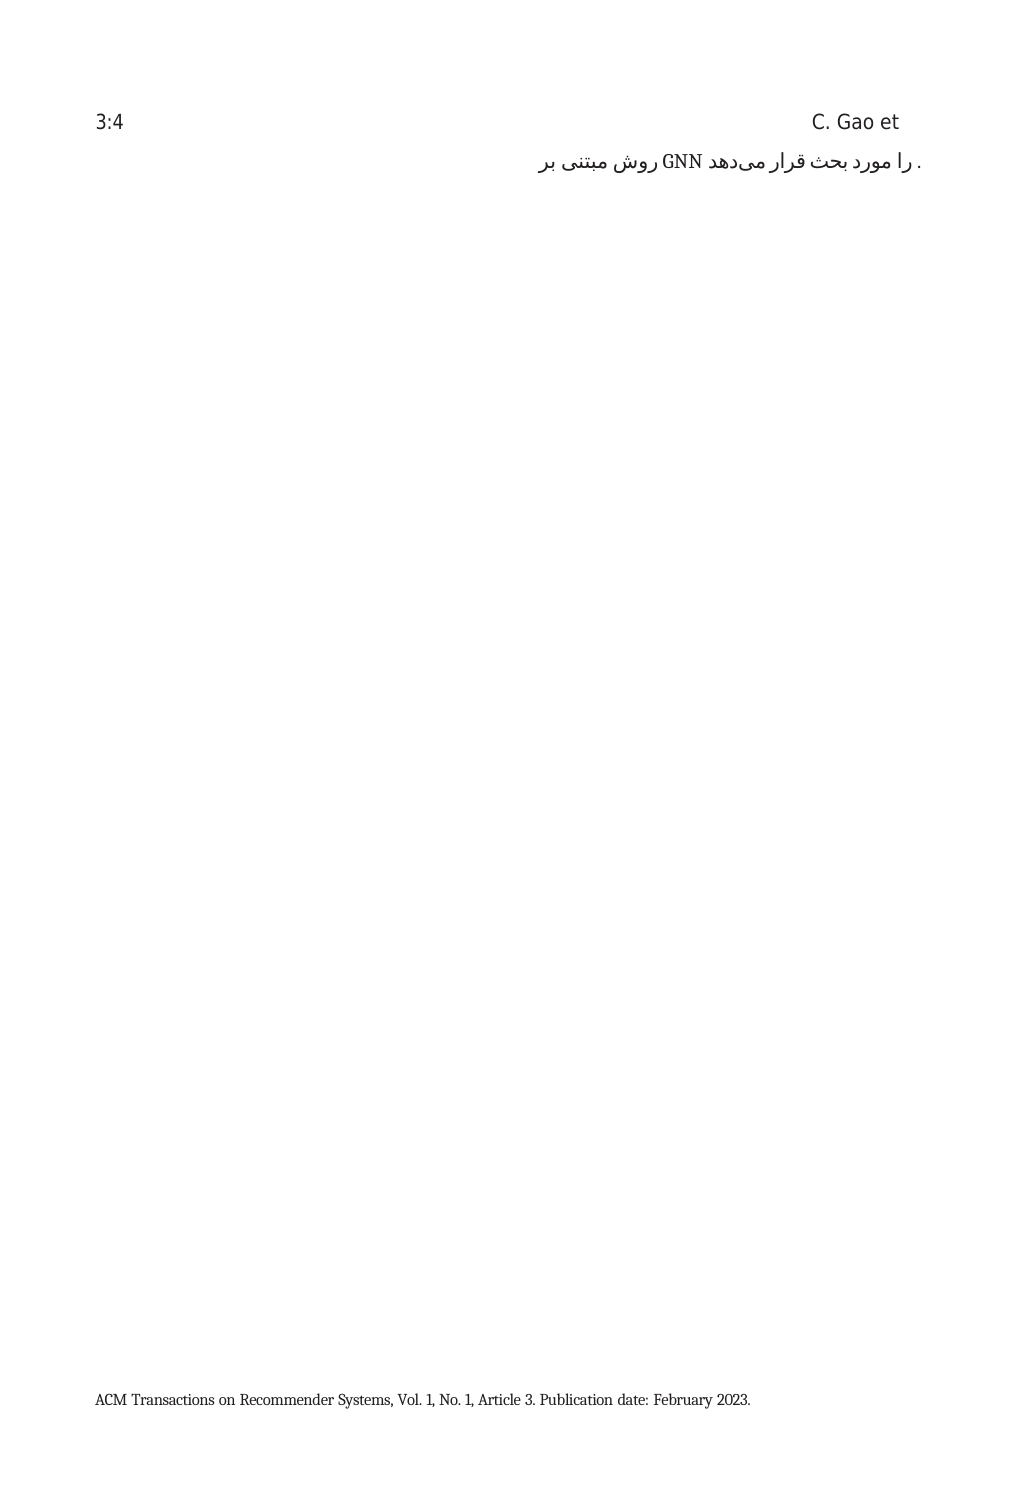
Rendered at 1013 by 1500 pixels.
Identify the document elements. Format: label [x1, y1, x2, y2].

text [147, 150, 921, 174]
